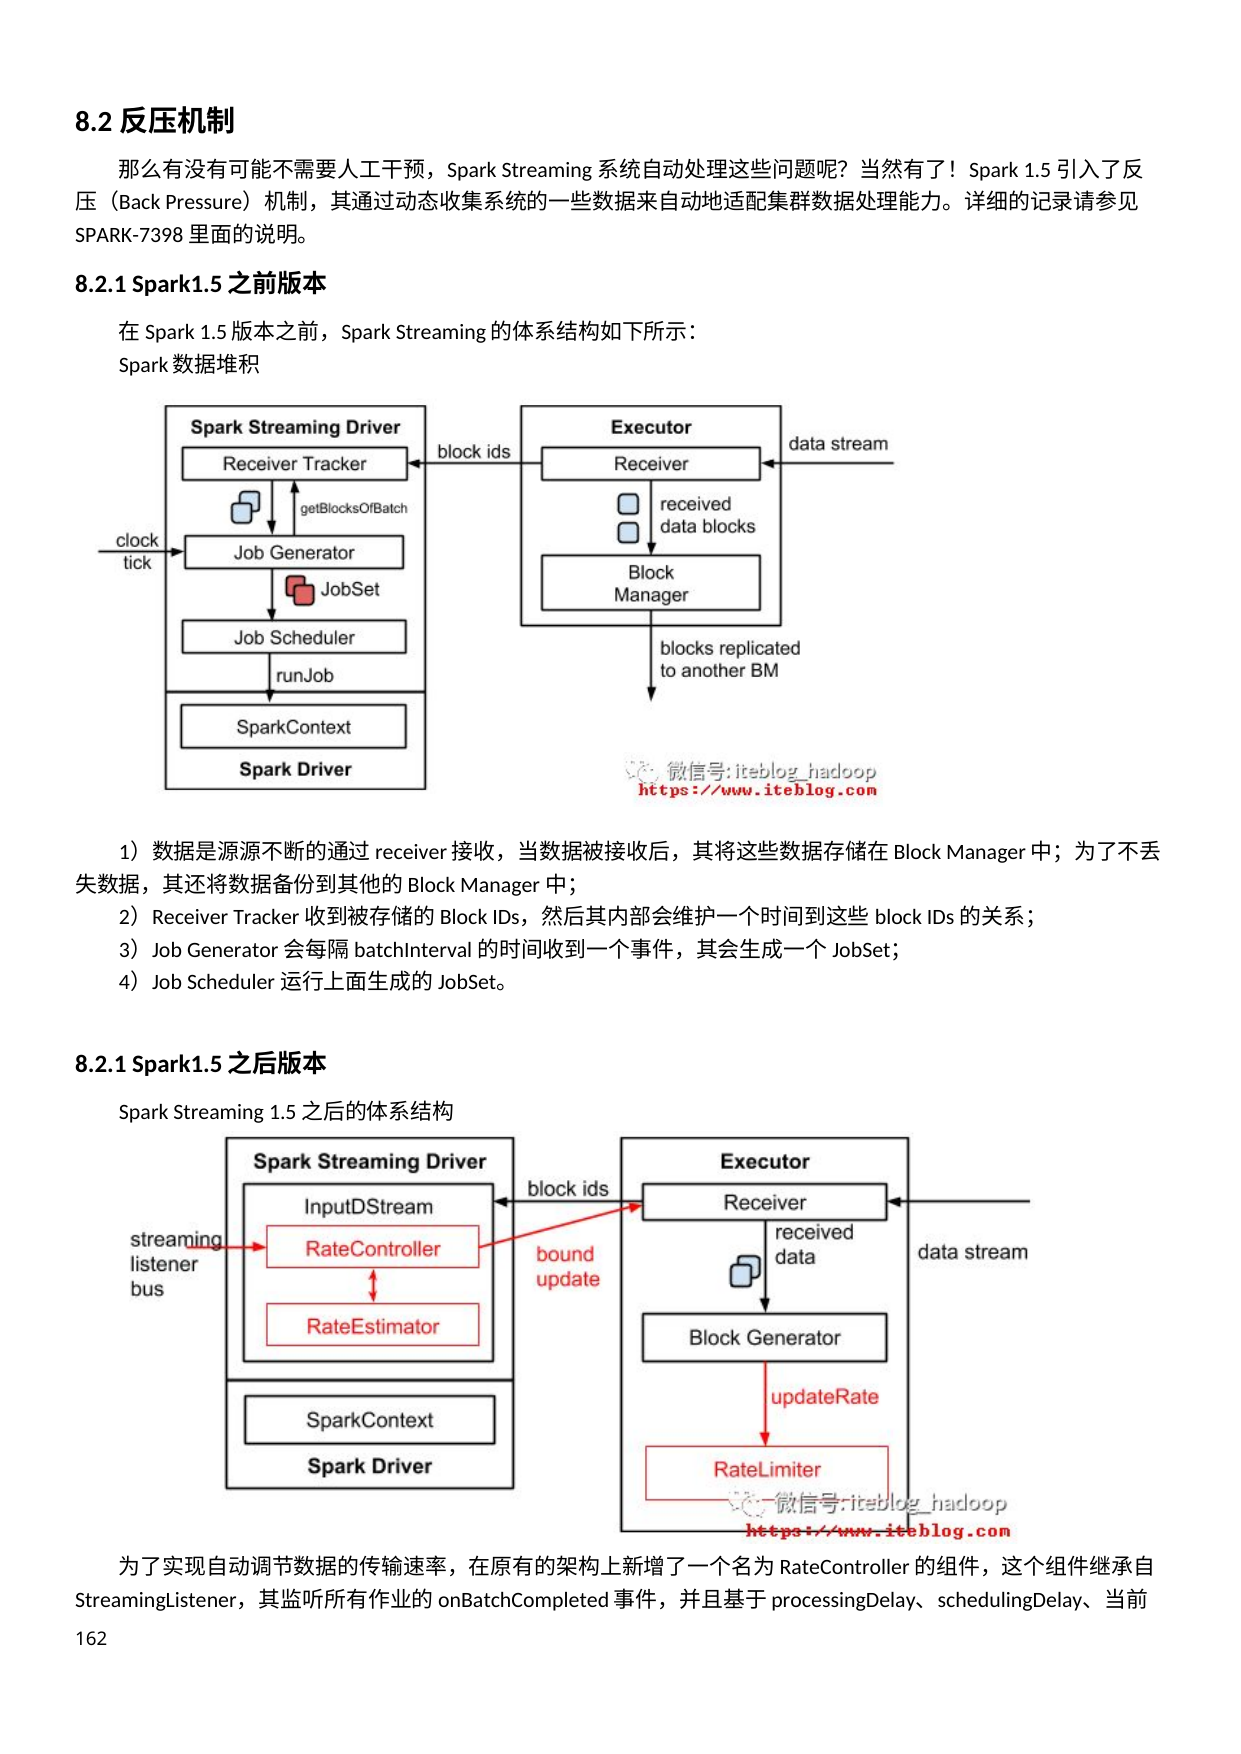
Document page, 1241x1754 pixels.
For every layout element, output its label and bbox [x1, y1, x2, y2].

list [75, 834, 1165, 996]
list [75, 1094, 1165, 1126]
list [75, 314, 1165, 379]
picture [94, 378, 901, 807]
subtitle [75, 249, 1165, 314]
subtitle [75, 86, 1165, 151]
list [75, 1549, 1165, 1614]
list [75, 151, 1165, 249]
picture [118, 1131, 1036, 1544]
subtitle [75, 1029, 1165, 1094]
